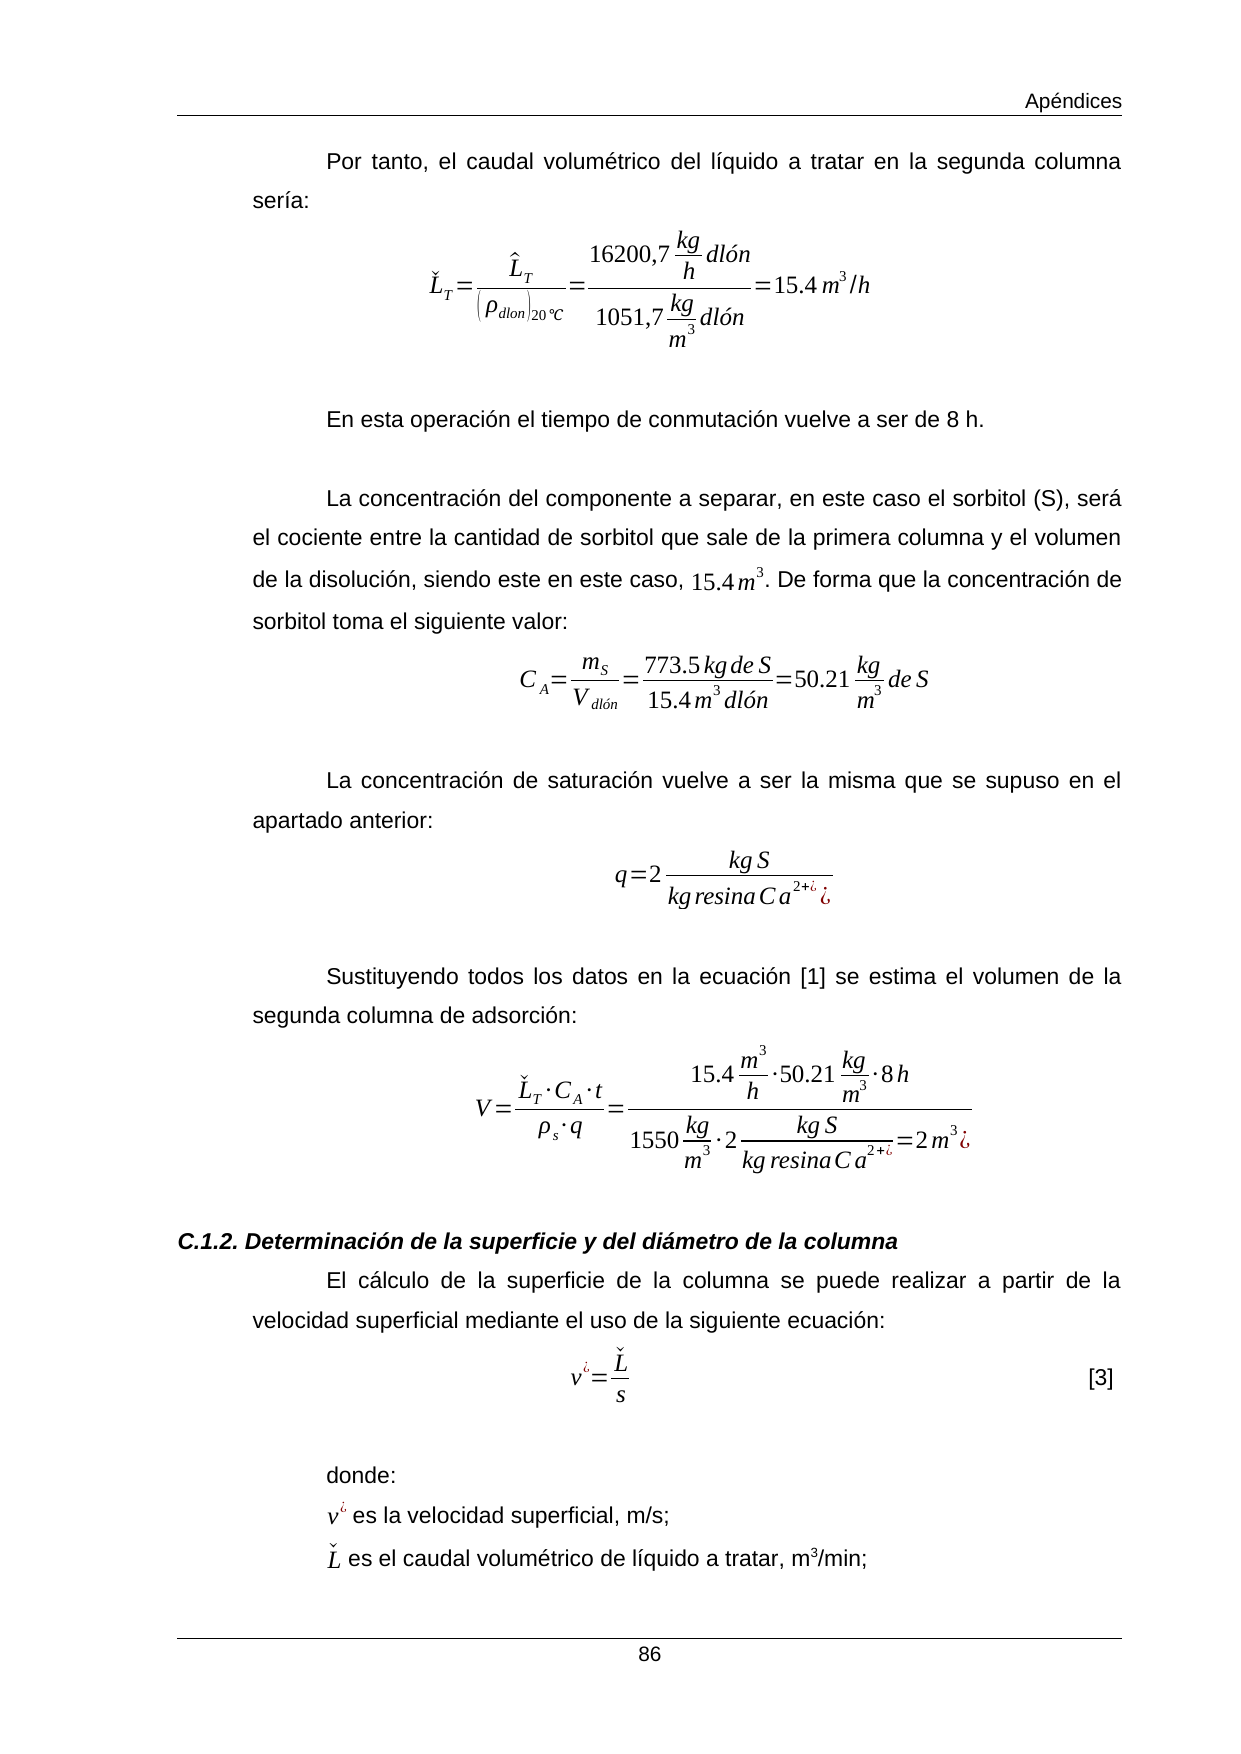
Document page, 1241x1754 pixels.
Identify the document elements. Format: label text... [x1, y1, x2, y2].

text En esta operación el tiempo de conmutación vuelve a ser de 8 h. [252, 406, 1122, 432]
table_header [166, 1346, 1033, 1422]
text La concentración del componente a separar, en este caso el sorbitol (S), será el cociente entre la cantidad de sorbitol que sale de la primera columna y el volumen de la disolución, siendo este en este caso, . De forma que la concentración de sorbitol toma el siguiente valor: [252, 484, 1122, 634]
text Por tanto, el caudal volumétrico del líquido a tratar en la segunda columna sería: [252, 148, 1122, 213]
text Sustituyendo todos los datos en la ecuación [1] se estima el volumen de la segunda columna de adsorción: [252, 963, 1122, 1029]
text El cálculo de la superficie de la columna se puede realizar a partir de la velocidad superficial mediante el uso de la siguiente ecuación: [252, 1267, 1122, 1333]
text La concentración de saturación vuelve a ser la misma que se supuso en el apartado anterior: [252, 767, 1122, 833]
table_header [3] [1034, 1346, 1125, 1422]
text C.1.2. Determinación de la superficie y del diámetro de la columna [177, 1228, 1122, 1254]
text donde: [252, 1462, 1122, 1488]
text es el caudal volumétrico de líquido a tratar, m3/min; [252, 1543, 1122, 1573]
text es la velocidad superficial, m/s; [252, 1501, 1122, 1530]
